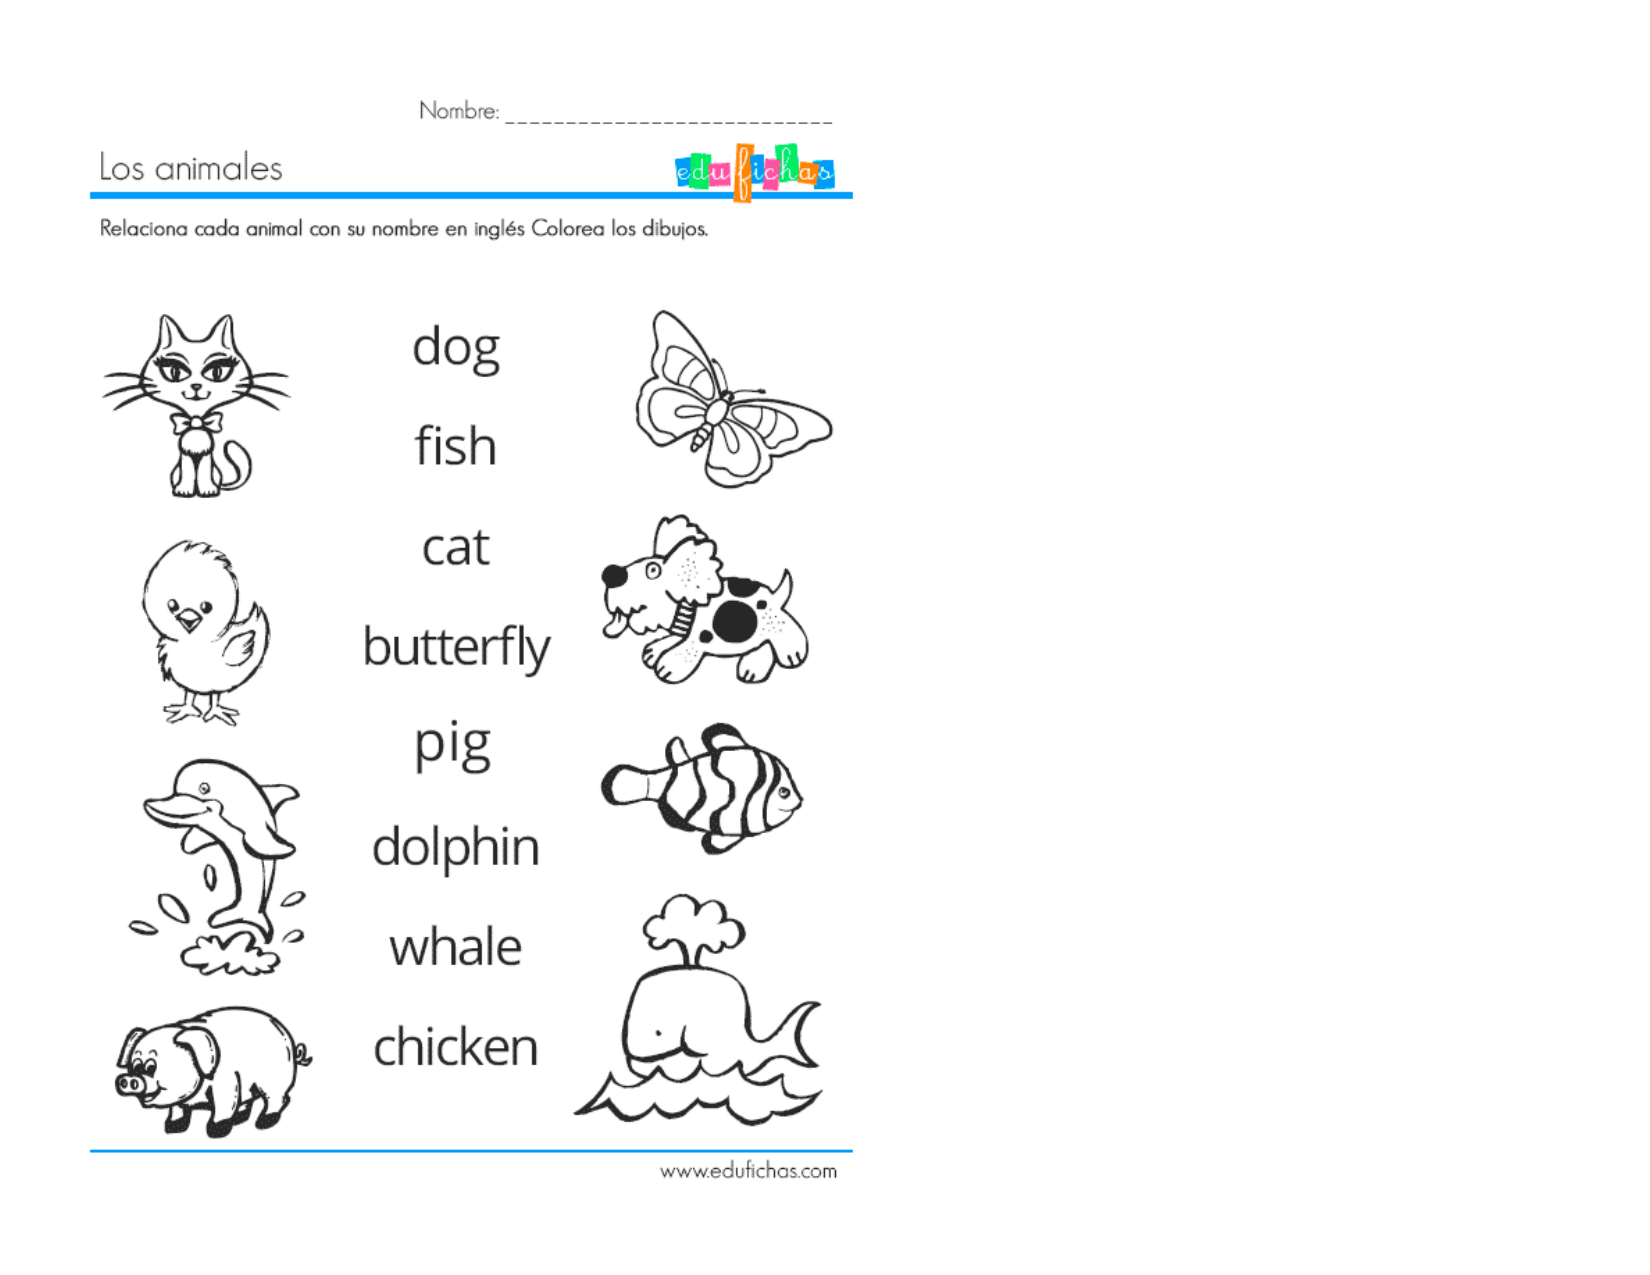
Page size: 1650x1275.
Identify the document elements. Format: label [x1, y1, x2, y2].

picture [75, 75, 867, 1200]
